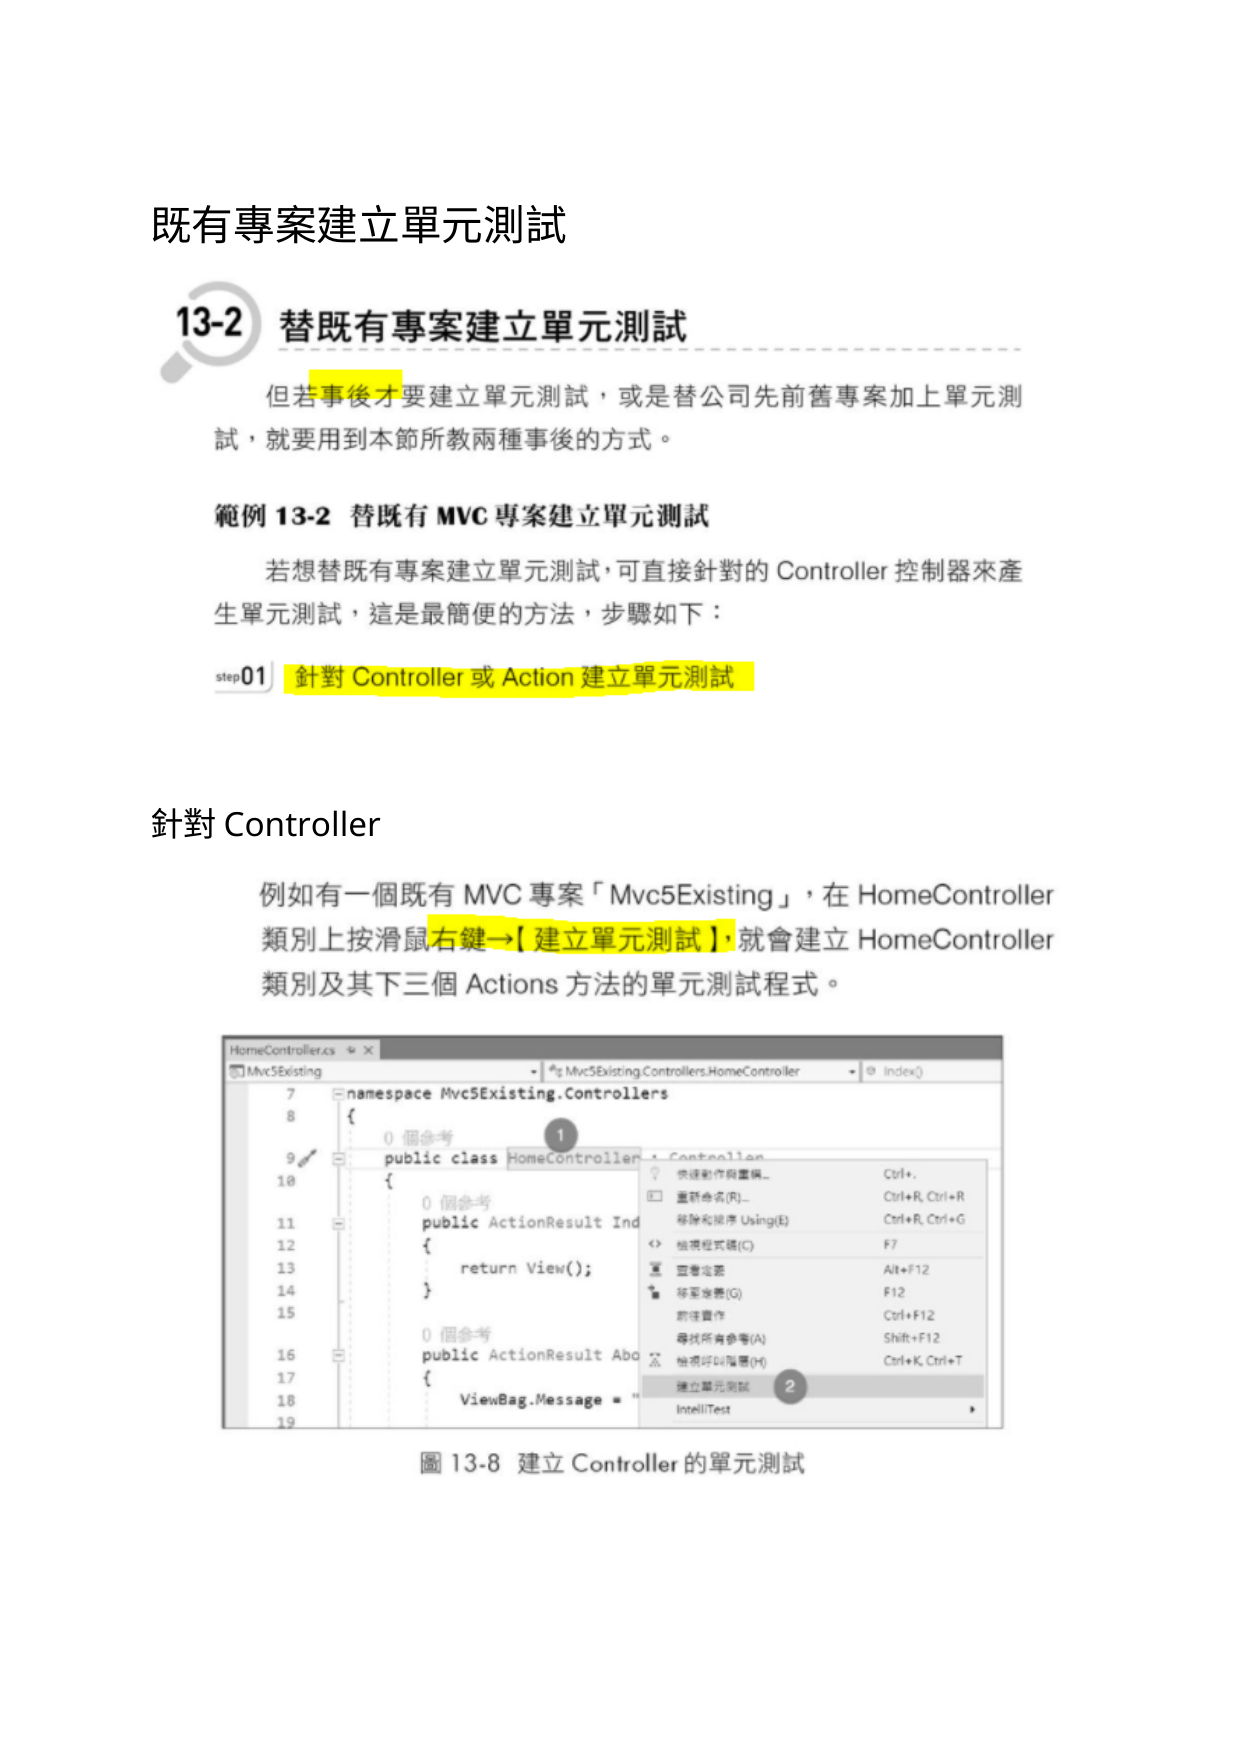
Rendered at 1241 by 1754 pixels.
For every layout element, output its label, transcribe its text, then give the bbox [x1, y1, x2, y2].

picture [150, 858, 1091, 1501]
subtitle 既有專案建立單元測試 [150, 192, 1090, 252]
subtitle 針對Controller [150, 798, 1090, 846]
picture [150, 252, 1091, 761]
